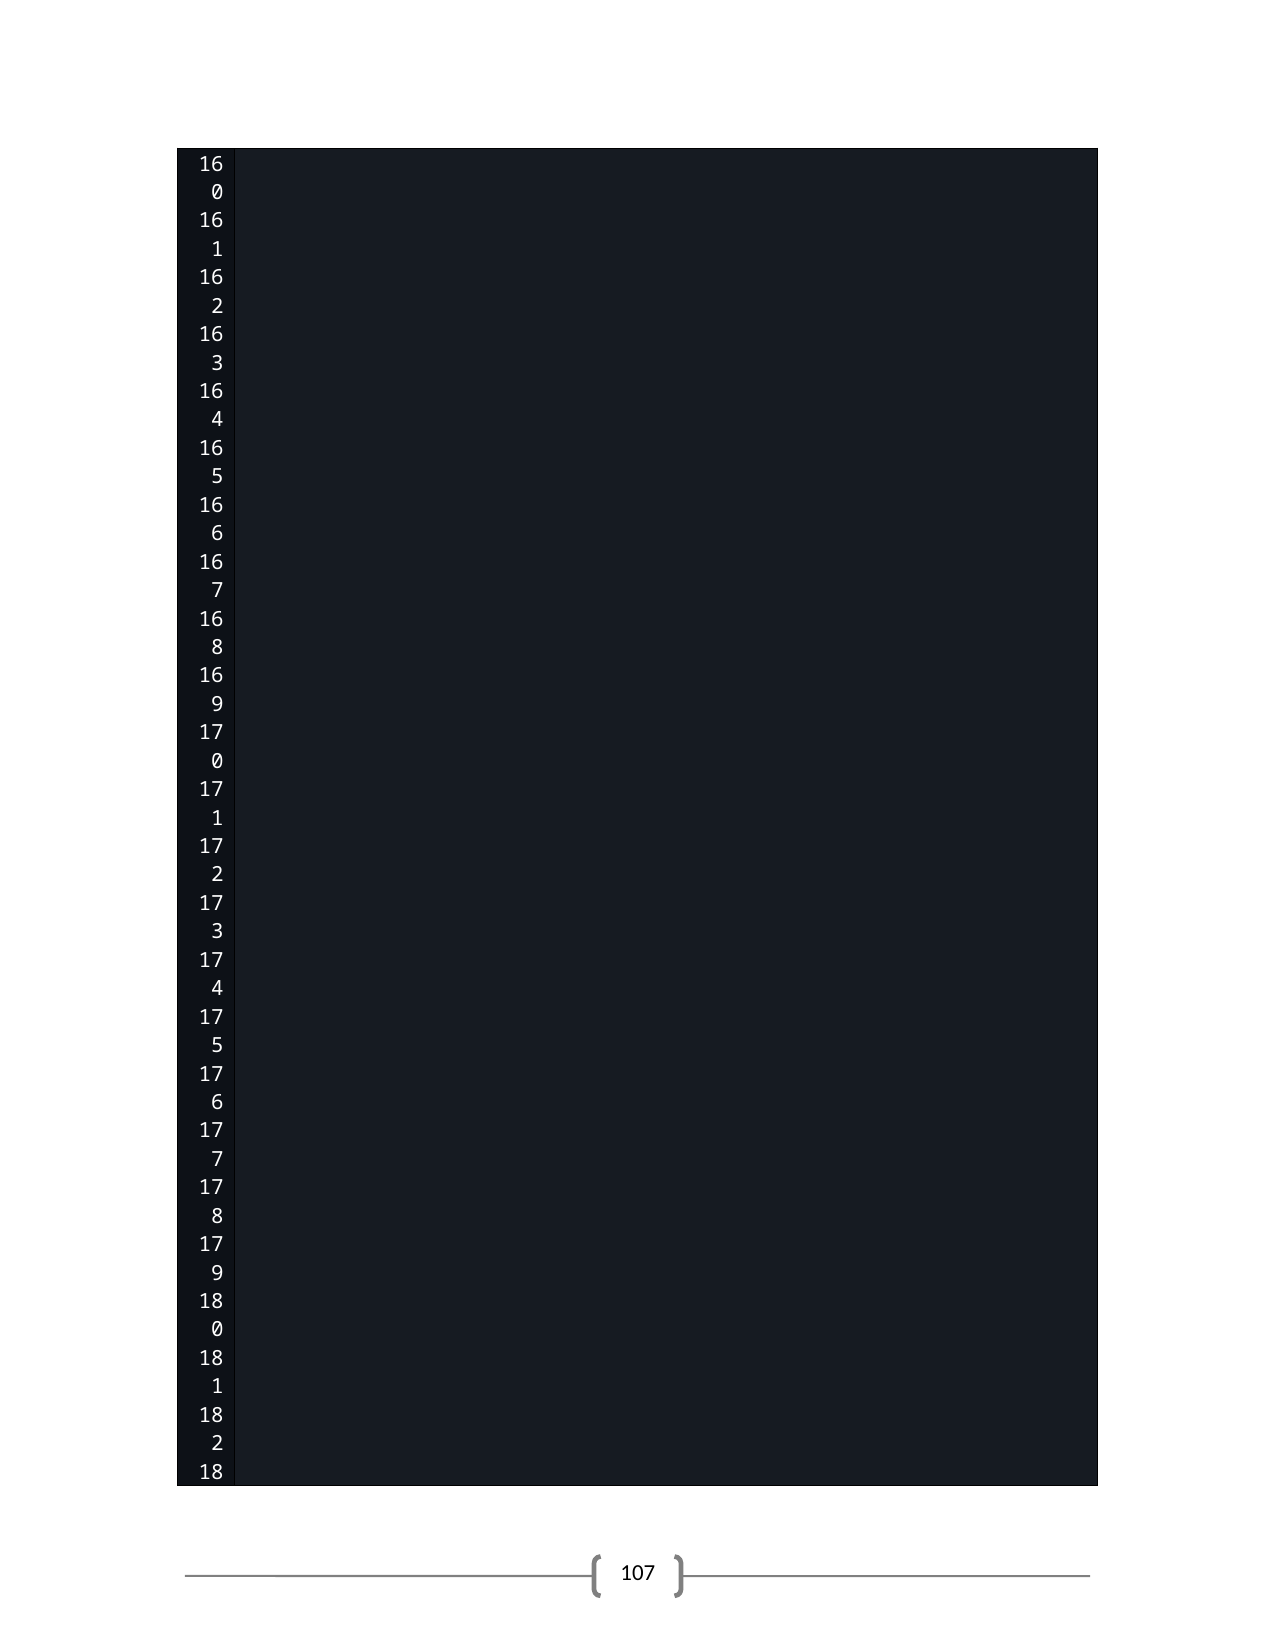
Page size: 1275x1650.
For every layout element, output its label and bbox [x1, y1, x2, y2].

table_header [178, 149, 234, 1485]
table_header [235, 149, 1097, 1485]
